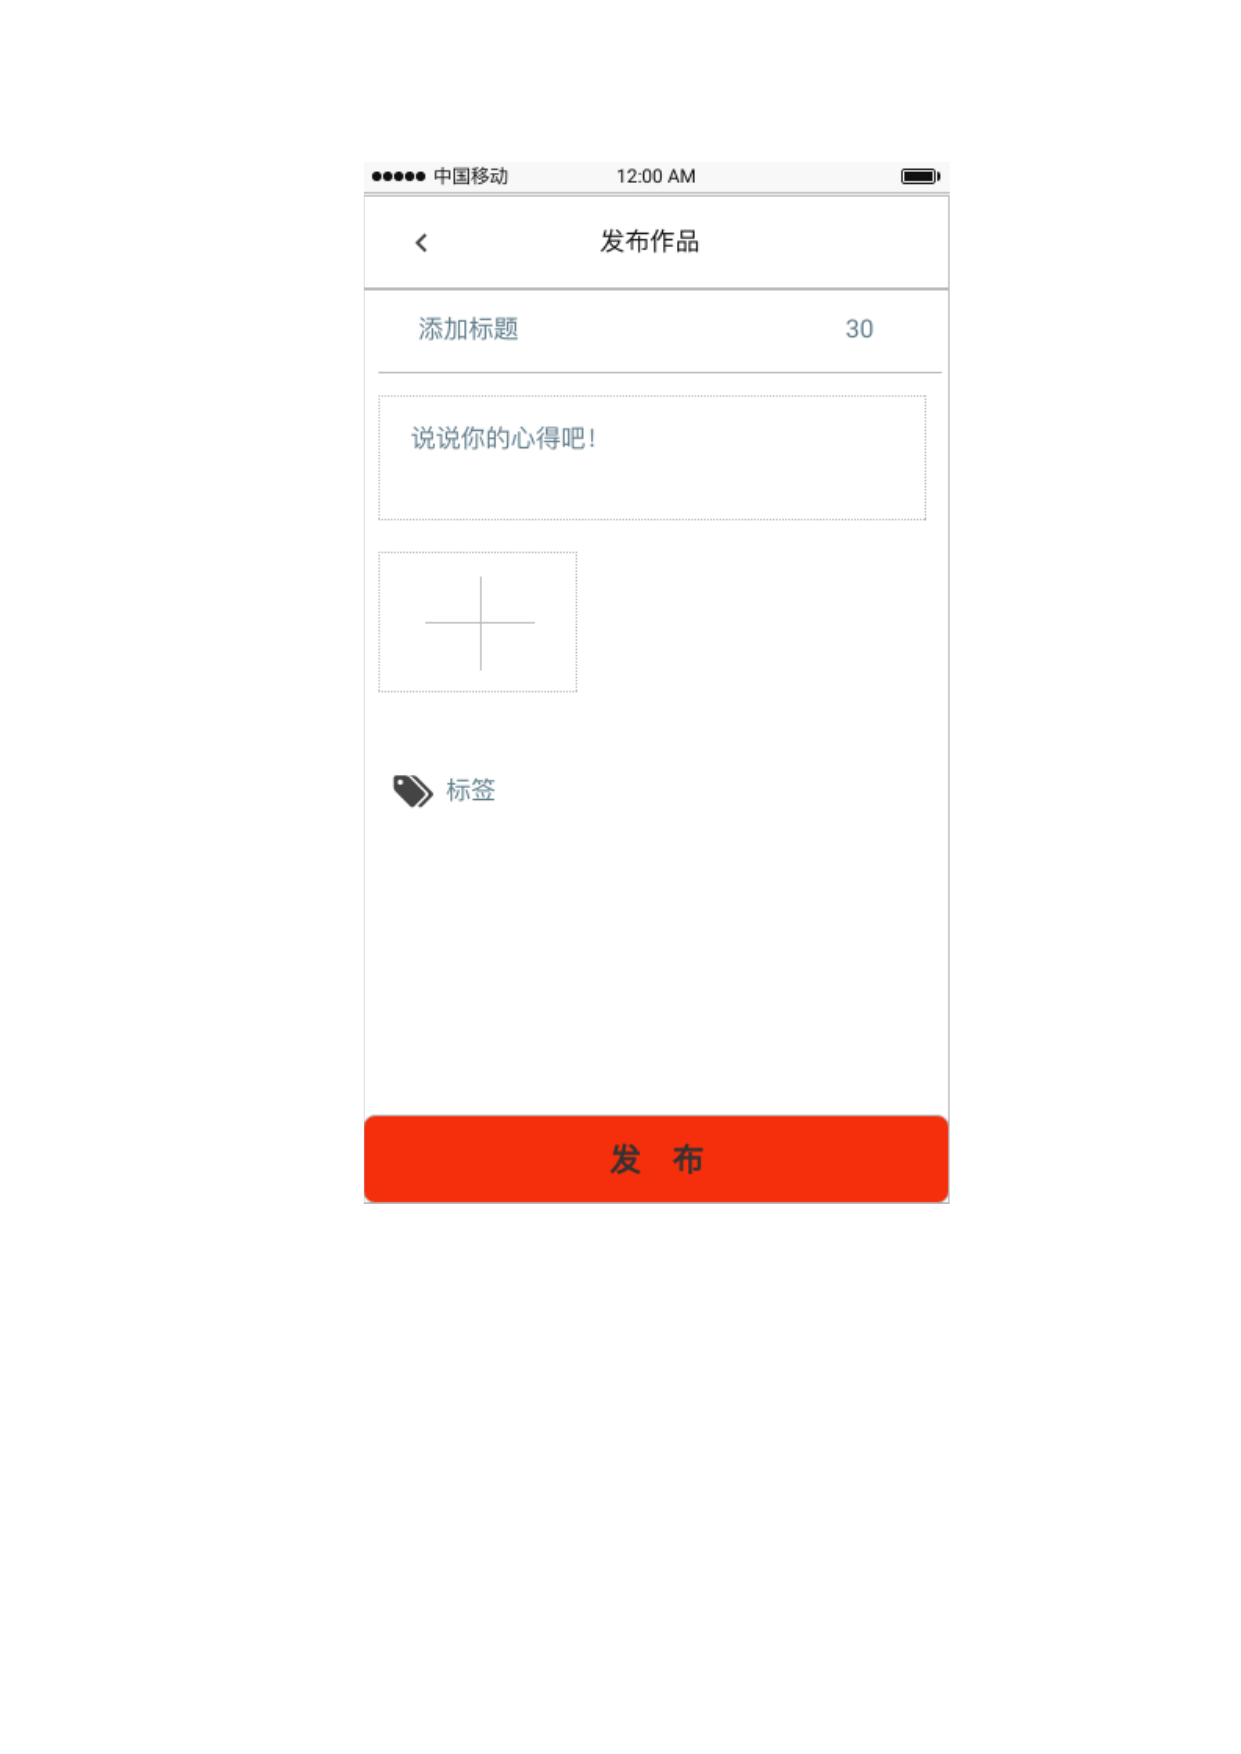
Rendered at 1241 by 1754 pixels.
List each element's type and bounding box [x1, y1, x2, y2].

picture [363, 162, 950, 1204]
